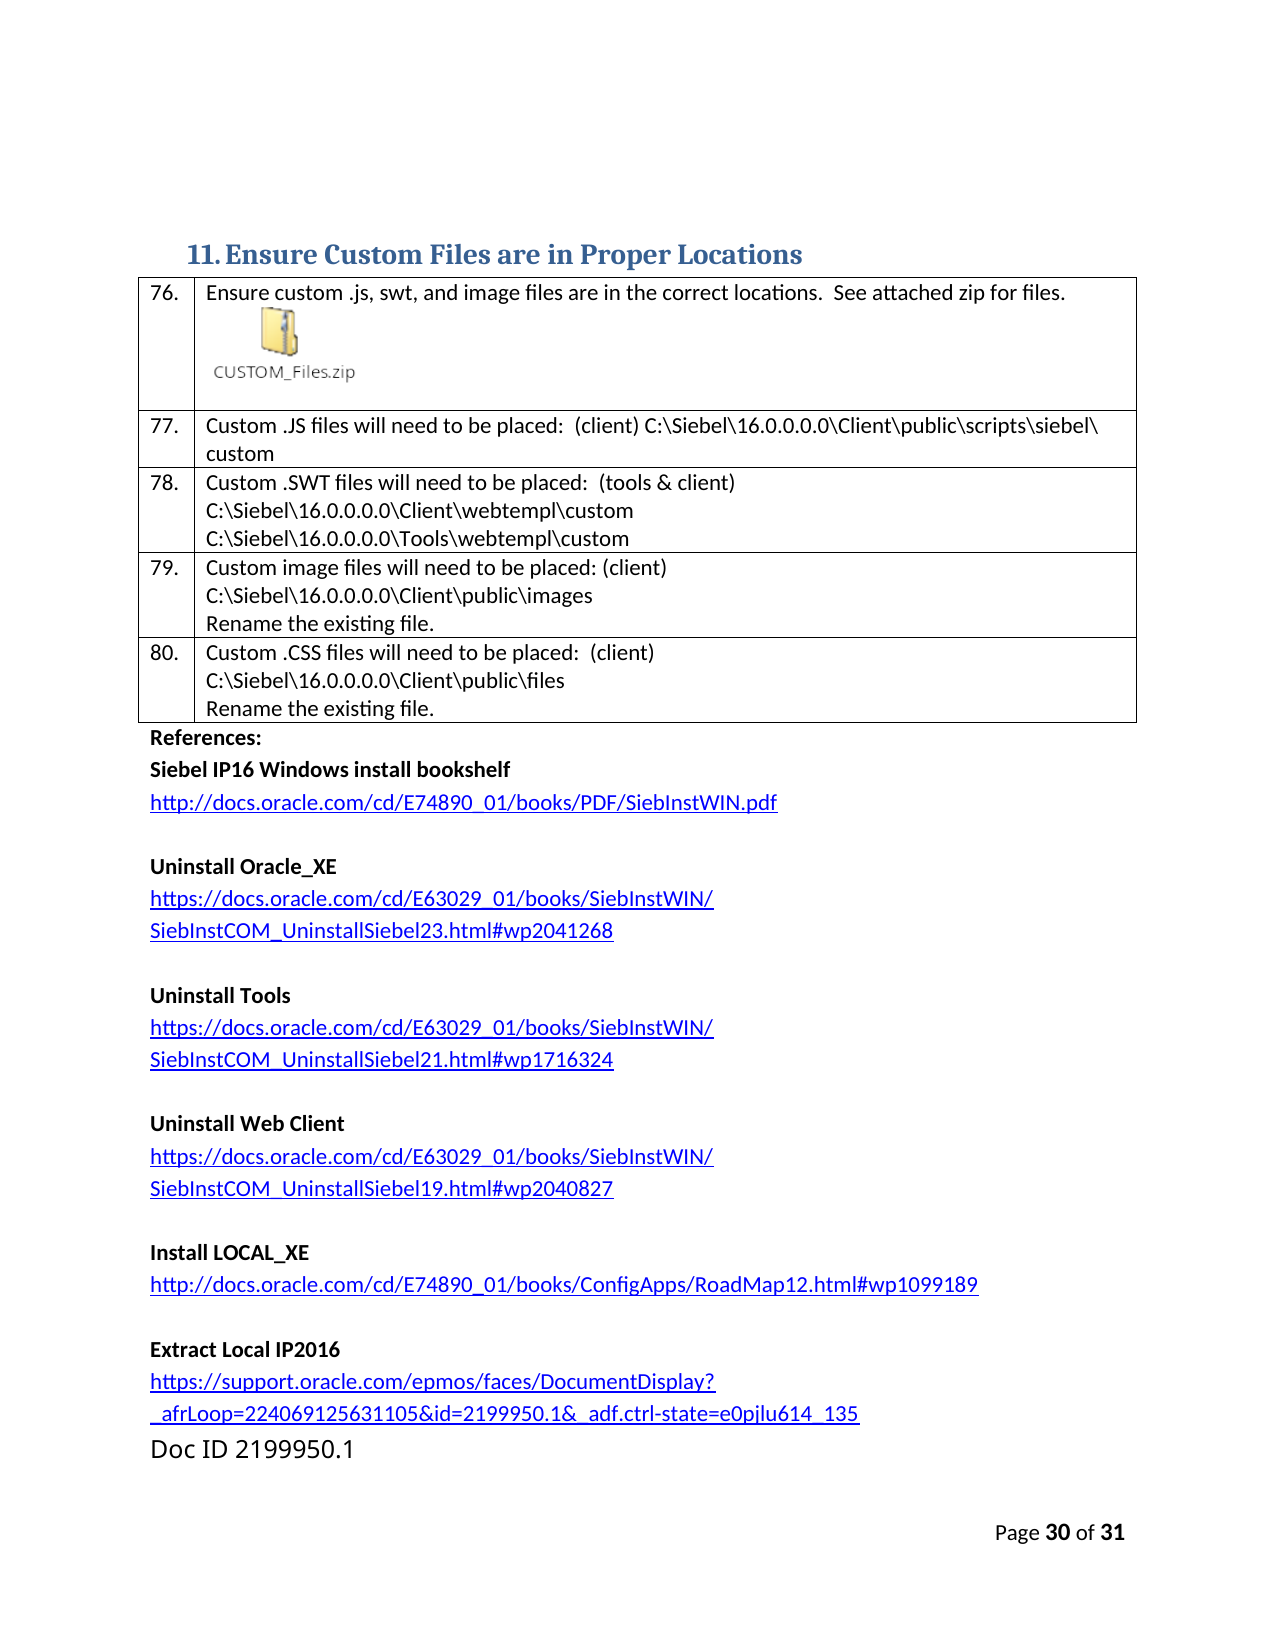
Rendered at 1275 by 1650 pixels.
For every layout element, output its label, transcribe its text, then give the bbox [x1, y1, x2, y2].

table_cell Custom .SWT files will need to be placed: (tools & client) C:\Siebel\16.0.0.0.0\Client\webtempl\custom C:\Siebel\16.0.0.0.0\Tools\webtempl\custom [630, 468, 1136, 552]
text https://docs.oracle.com/cd/E63029_01/books/SiebInstWIN/SiebInstCOM_UninstallSiebel21.html#wp1716324 [150, 1013, 1125, 1073]
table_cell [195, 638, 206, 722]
table_header Ensure custom .js, swt, and image files are in the correct locations. See attached zip for files. [195, 278, 1136, 410]
text http://docs.oracle.com/cd/E74890_01/books/PDF/SiebInstWIN.pdf [150, 788, 1125, 816]
text Extract Local IP2016 [150, 1335, 1125, 1363]
table_cell Custom .JS files will need to be placed: (client) C:\Siebel\16.0.0.0.0\Client\public\scripts\siebel\custom [274, 411, 1136, 467]
text Uninstall Web Client [150, 1109, 1125, 1138]
table_cell Custom image files will need to be placed: (client) C:\Siebel\16.0.0.0.0\Client\public\images Rename the existing file. [435, 553, 1136, 637]
subtitle Ensure Custom Files are in Proper Locations [187, 238, 1125, 272]
text Uninstall Oracle_XE [150, 852, 1125, 880]
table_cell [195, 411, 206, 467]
table_cell Custom .CSS files will need to be placed: (client) C:\Siebel\16.0.0.0.0\Client\public\files Rename the existing file. [435, 638, 1136, 722]
text Uninstall Tools [150, 981, 1125, 1009]
text https://support.oracle.com/epmos/faces/DocumentDisplay?_afrLoop=224069125631105&id=2199950.1&_adf.ctrl-state=e0pjlu614_135 [150, 1367, 1125, 1427]
table_cell [139, 468, 194, 552]
table_cell [139, 411, 194, 467]
text Siebel IP16 Windows install bookshelf [150, 756, 1125, 783]
table_cell [139, 638, 194, 722]
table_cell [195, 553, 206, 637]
text https://docs.oracle.com/cd/E63029_01/books/SiebInstWIN/SiebInstCOM_UninstallSiebel19.html#wp2040827 [150, 1142, 1125, 1202]
text Doc ID 2199950.1 [150, 1431, 1125, 1466]
text https://docs.oracle.com/cd/E63029_01/books/SiebInstWIN/SiebInstCOM_UninstallSiebel23.html#wp2041268 [150, 884, 1125, 944]
table_cell [139, 553, 194, 637]
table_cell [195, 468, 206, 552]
text http://docs.oracle.com/cd/E74890_01/books/ConfigApps/RoadMap12.html#wp1099189 [150, 1271, 1125, 1298]
text References: [150, 723, 1125, 751]
text Install LOCAL_XE [150, 1238, 1125, 1266]
table_header [139, 278, 194, 410]
